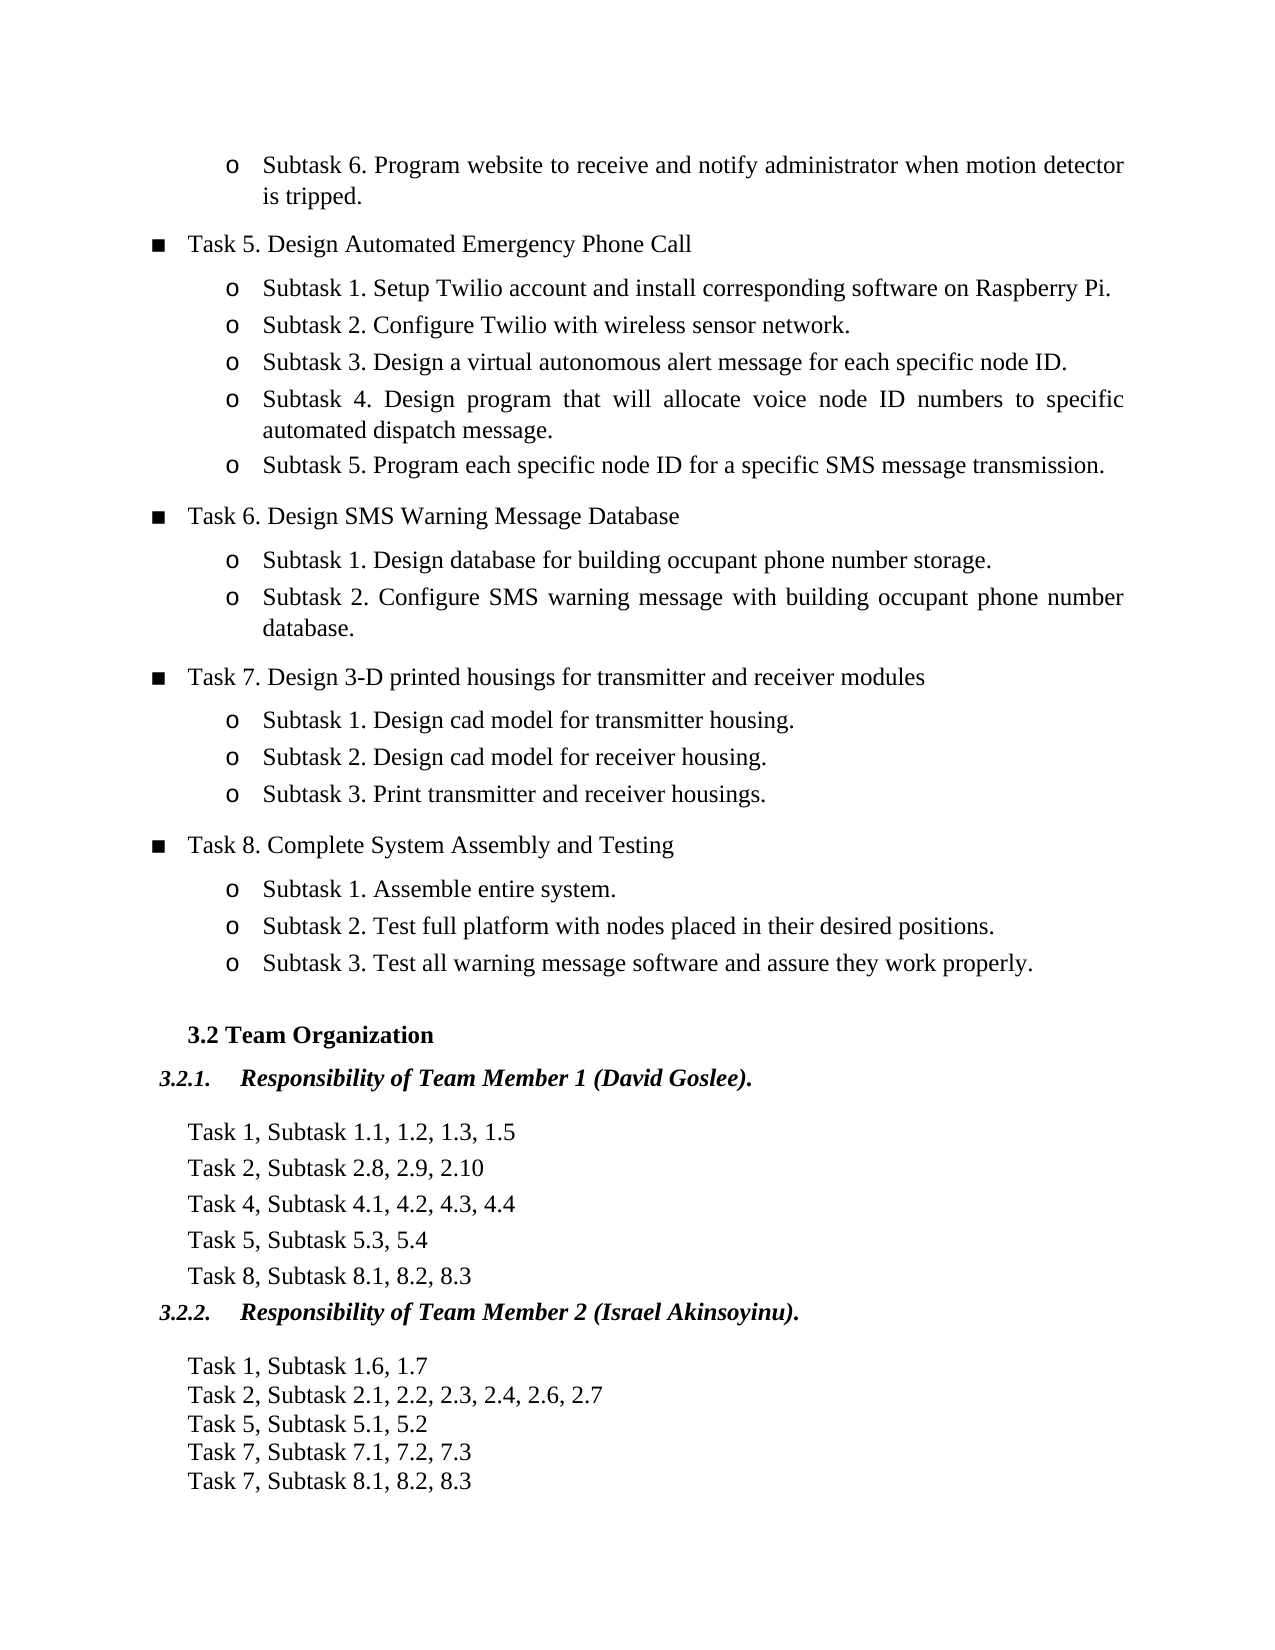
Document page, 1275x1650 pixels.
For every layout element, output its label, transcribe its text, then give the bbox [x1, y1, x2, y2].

list Subtask 1. Setup Twilio account and install corresponding software on Raspberry Pi. [225, 273, 1125, 304]
list Subtask 1. Assemble entire system. [225, 874, 1125, 905]
text Task 7, Subtask 8.1, 8.2, 8.3 [187, 1466, 1125, 1495]
list Subtask 6. Program website to receive and notify administrator when motion detector is tripped. [225, 150, 1125, 209]
subtitle Team Organization [187, 1020, 1125, 1049]
list Subtask 2. Configure SMS warning message with building occupant phone number database. [225, 582, 1125, 642]
text Task 4, Subtask 4.1, 4.2, 4.3, 4.4 [150, 1189, 1125, 1218]
list Task 7. Design 3-D printed housings for transmitter and receiver modules [150, 648, 1125, 699]
text Task 8, Subtask 8.1, 8.2, 8.3 [150, 1261, 1125, 1290]
list Task 8. Complete System Assembly and Testing [150, 817, 1125, 868]
subtitle Responsibility of Team Member 1 (David Goslee). [159, 1063, 1125, 1092]
list Subtask 3. Design a virtual autonomous alert message for each specific node ID. [225, 347, 1125, 378]
list Subtask 3. Print transmitter and receiver housings. [225, 779, 1125, 810]
text Task 1, Subtask 1.6, 1.7 [187, 1351, 1125, 1380]
subtitle Responsibility of Team Member 2 (Israel Akinsoyinu). [159, 1297, 1125, 1326]
list Task 6. Design SMS Warning Message Database [150, 487, 1125, 539]
list Subtask 3. Test all warning message software and assure they work properly. [225, 948, 1125, 979]
text Task 7, Subtask 7.1, 7.2, 7.3 [187, 1437, 1125, 1466]
list Subtask 1. Design database for building occupant phone number storage. [225, 545, 1125, 576]
list Subtask 2. Test full platform with nodes placed in their desired positions. [225, 911, 1125, 942]
list Task 5. Design Automated Emergency Phone Call [150, 216, 1125, 267]
text Task 2, Subtask 2.1, 2.2, 2.3, 2.4, 2.6, 2.7 [187, 1380, 1125, 1409]
text Task 5, Subtask 5.1, 5.2 [187, 1409, 1125, 1437]
text Task 5, Subtask 5.3, 5.4 [150, 1225, 1125, 1254]
text Task 1, Subtask 1.1, 1.2, 1.3, 1.5 [150, 1117, 1125, 1146]
list Subtask 2. Configure Twilio with wireless sensor network. [225, 310, 1125, 341]
list Subtask 1. Design cad model for transmitter housing. [225, 705, 1125, 736]
text Task 2, Subtask 2.8, 2.9, 2.10 [150, 1153, 1125, 1182]
list Subtask 5. Program each specific node ID for a specific SMS message transmission. [225, 450, 1125, 481]
list Subtask 4. Design program that will allocate voice node ID numbers to specific automated dispatch message. [225, 384, 1125, 444]
list Subtask 2. Design cad model for receiver housing. [225, 742, 1125, 773]
